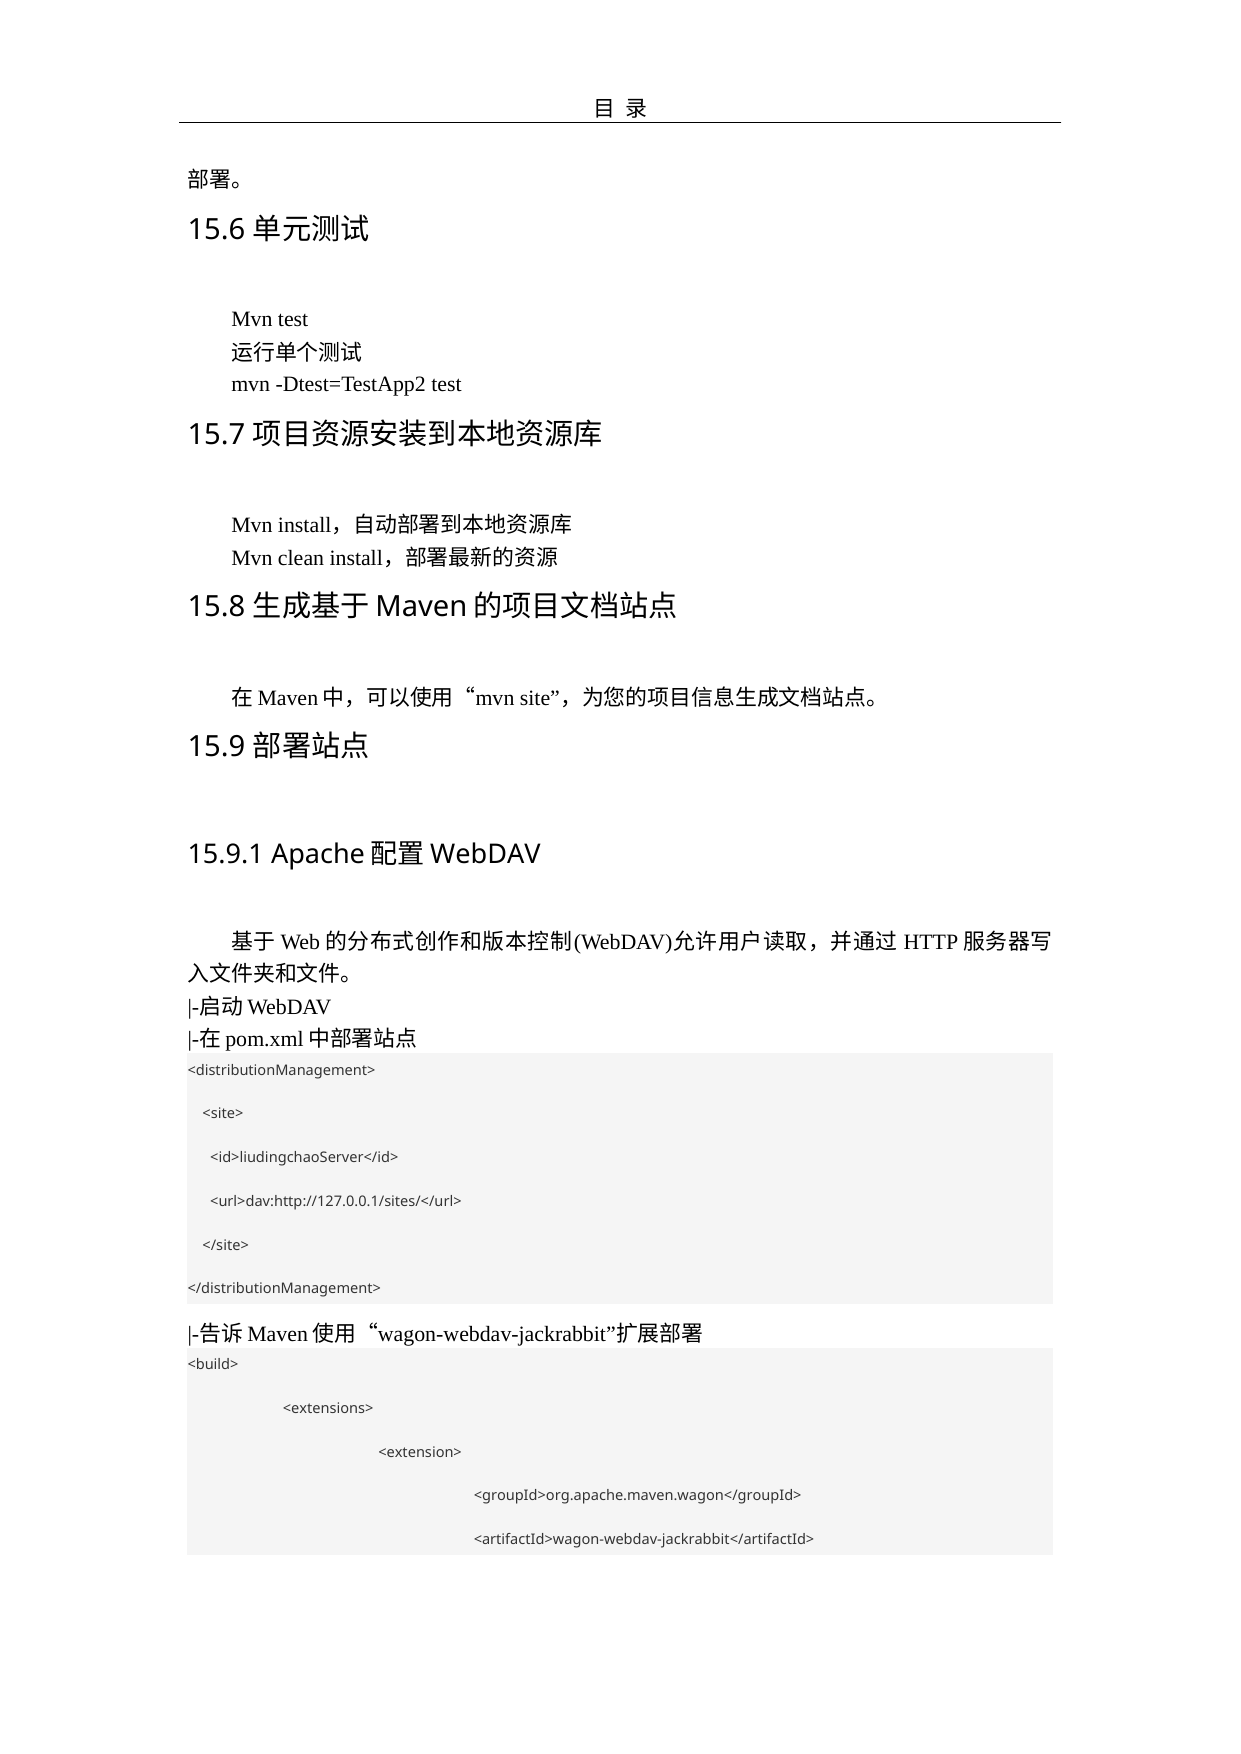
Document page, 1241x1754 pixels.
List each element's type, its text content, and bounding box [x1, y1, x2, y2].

text <extensions> [187, 1391, 1053, 1424]
text |-告诉Maven使用“wagon-webdav-jackrabbit”扩展部署 [187, 1315, 1053, 1348]
text <site> [187, 1097, 1053, 1129]
text mvn -Dtest=TestApp2 test [187, 367, 1053, 399]
text <distributionManagement> [187, 1053, 1053, 1086]
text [187, 162, 1053, 194]
subtitle 单元测试 [187, 194, 1053, 259]
text </distributionManagement> [187, 1272, 1053, 1304]
text 运行单个测试 [187, 334, 1053, 367]
subtitle 生成基于Maven的项目文档站点 [187, 572, 1053, 637]
subtitle Apache配置WebDAV [187, 819, 1053, 884]
text <extension> [187, 1435, 1053, 1468]
text <artifactId>wagon-webdav-jackrabbit</artifactId> [187, 1522, 1053, 1555]
text <groupId>org.apache.maven.wagon</groupId> [187, 1479, 1053, 1511]
text </site> [187, 1228, 1053, 1261]
text <url>dav:http://127.0.0.1/sites/</url> [187, 1184, 1053, 1217]
text Mvn clean install，部署最新的资源 [187, 539, 1053, 572]
text 在Maven中，可以使用“mvn site”，为您的项目信息生成文档站点。 [187, 679, 1053, 712]
text 基于Web的分布式创作和版本控制(WebDAV)允许用户读取，并通过HTTP服务器写入文件夹和文件。 [187, 923, 1053, 988]
subtitle 项目资源安装到本地资源库 [187, 399, 1053, 464]
text Mvn install，自动部署到本地资源库 [187, 507, 1053, 539]
text <build> [187, 1348, 1053, 1380]
text Mvn test [187, 302, 1053, 334]
text <id>liudingchaoServer</id> [187, 1141, 1053, 1173]
text |-在pom.xml中部署站点 [187, 1021, 1053, 1053]
text |-启动WebDAV [187, 988, 1053, 1021]
subtitle 部署站点 [187, 712, 1053, 777]
